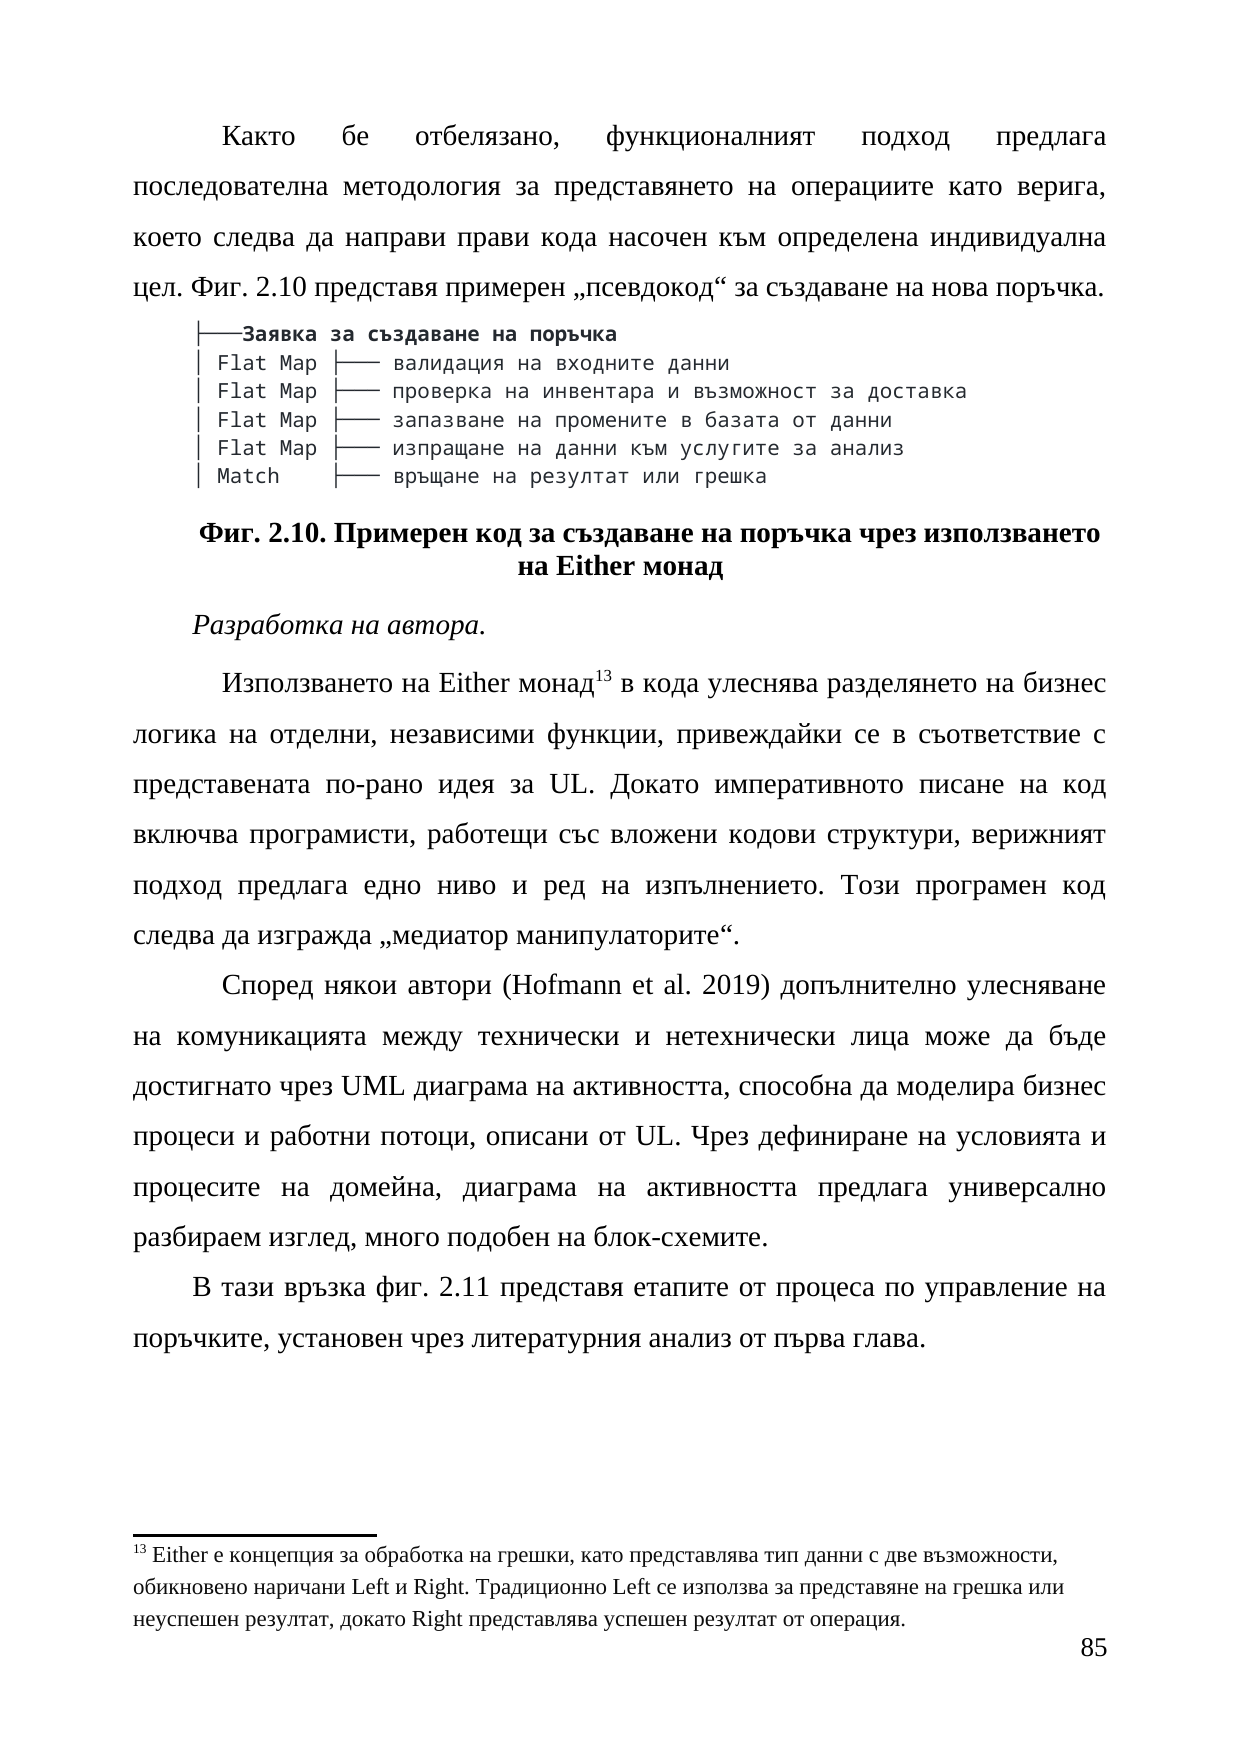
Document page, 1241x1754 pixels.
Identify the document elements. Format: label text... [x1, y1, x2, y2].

text │ Flat Map ├─── валидация на входните данни [133, 348, 1107, 376]
text │ Flat Map ├─── запазване на промените в базата от данни [133, 405, 1107, 433]
text В тази връзка фиг. 2.11 представя етапите от процеса по управление на поръчките, установен чрез литературния анализ от първа глава. [133, 1269, 1107, 1353]
title Фиг. 2.10. Примерен код за създаване на поръчка чрез използването на Either монад [133, 515, 1107, 582]
text │ Flat Map ├─── изпращане на данни към услугите за анализ [133, 433, 1107, 462]
text Както бе отбелязано, функционалният подход предлага последователна методология за представянето на операциите като верига, което следва да направи прави кода насочен към определена индивидуална цел. Фиг. 2.10 представя примерен „псевдокод“ за създаване на нова поръчка. [133, 118, 1107, 303]
text Използването на Either монад в кода улеснява разделянето на бизнес логика на отделни, независими функции, привеждайки се в съответствие с представената по-рано идея за UL. Докато императивното писане на код включва програмисти, работещи със вложени кодови структури, верижният подход предлага едно ниво и ред на изпълнението. Този програмен код следва да изгражда „медиатор манипулаторите“. [133, 666, 1107, 951]
text Според някои автори (Hofmann et al. 2019) допълнително улесняване на комуникацията между технически и нетехнически лица може да бъде достигнато чрез UML диаграма на активността, способна да моделира бизнес процеси и работни потоци, описани от UL. Чрез дефиниране на условията и процесите на домейна, диаграма на активността предлага универсално разбираем изглед, много подобен на блок-схемите. [133, 967, 1107, 1253]
title Разработка на автора. [133, 607, 1107, 641]
text │ Flat Map ├─── проверка на инвентара и възможност за доставка [133, 376, 1107, 405]
text ├───Заявка за създаване на поръчка [133, 319, 1107, 348]
text │ Match ├─── връщане на резултат или грешка [133, 462, 1107, 490]
